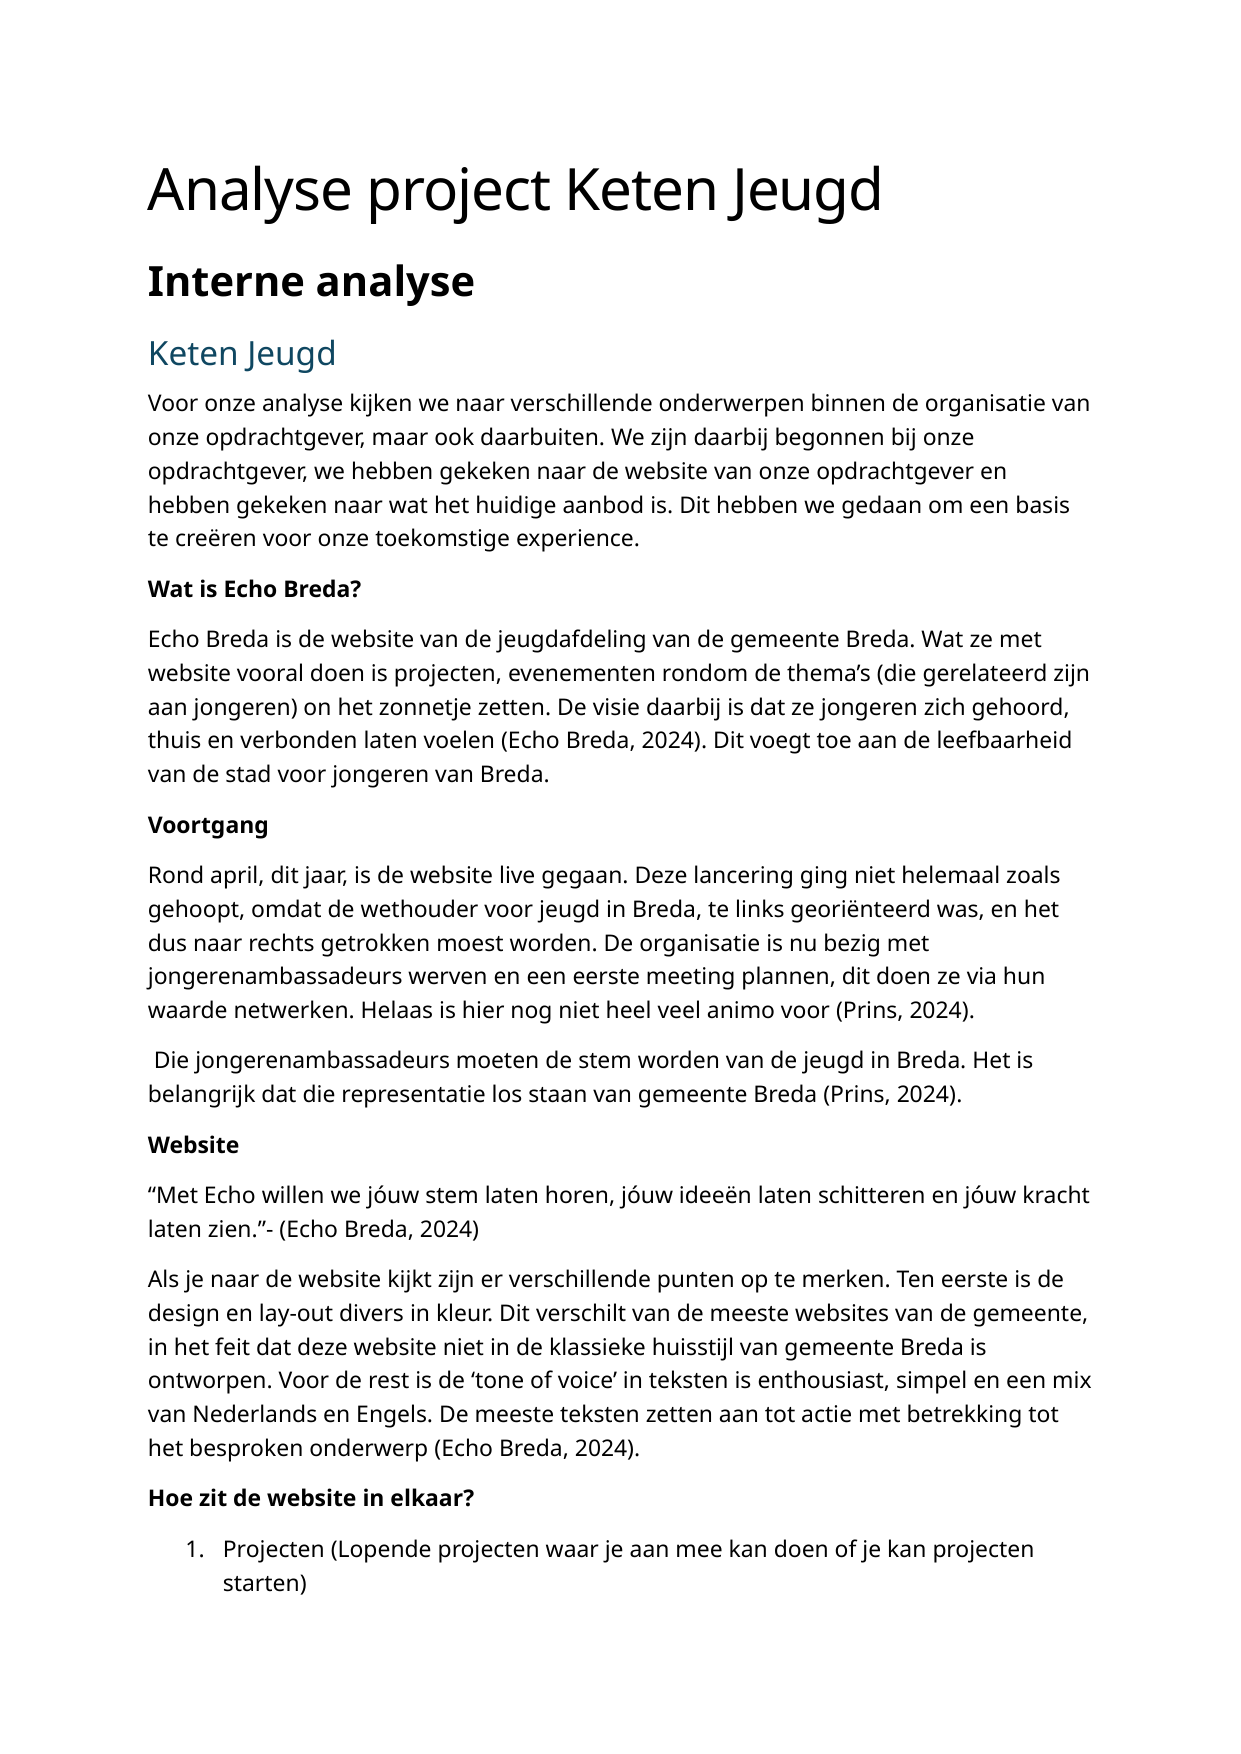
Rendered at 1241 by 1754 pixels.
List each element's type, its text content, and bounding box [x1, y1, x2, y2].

text Rond april, dit jaar, is de website live gegaan. Deze lancering ging niet helemaal zoals gehoopt, omdat de wethouder voor jeugd in Breda, te links georiënteerd was, en het dus naar rechts getrokken moest worden. De organisatie is nu bezig met jongerenambassadeurs werven en een eerste meeting plannen, dit doen ze via hun waarde netwerken. Helaas is hier nog niet heel veel animo voor. [148, 859, 1093, 1025]
subtitle Keten Jeugd [148, 330, 1093, 375]
title Analyse project Keten Jeugd [148, 148, 1093, 227]
subtitle Interne analyse [148, 252, 1093, 309]
text Echo Breda is de website van de jeugdafdeling van de gemeente Breda. Wat ze met website vooral doen is projecten, evenementen rondom de thema’s (die gerelateerd zijn aan jongeren) on het zonnetje zetten. De visie daarbij is dat ze jongeren zich gehoord, thuis en verbonden laten voelen. Dit voegt toe aan de leefbaarheid van de stad voor jongeren van Breda. [148, 623, 1093, 789]
text Wat is Echo Breda? [148, 573, 1093, 604]
text Website [148, 1128, 1093, 1160]
text “Met Echo willen we jóuw stem laten horen, jóuw ideeën laten schitteren en jóuw kracht laten zien.”- [148, 1179, 1093, 1244]
text Als je naar de website kijkt zijn er verschillende punten op te merken. Ten eerste is de design en lay-out divers in kleur. Dit verschilt van de meeste websites van de gemeente, in het feit dat deze website niet in de klassieke huisstijl van gemeente Breda is ontworpen. Voor de rest is de ‘tone of voice’ in teksten is enthousiast, simpel en een mix van Nederlands en Engels. De meeste teksten zetten aan tot actie met betrekking tot het besproken onderwerp. [148, 1263, 1093, 1463]
text Die jongerenambassadeurs moeten de stem worden van de jeugd in Breda. Het is belangrijk dat die representatie los staan van gemeente Breda. [148, 1044, 1093, 1109]
text Voortgang [148, 808, 1093, 840]
text Hoe zit de website in elkaar? [148, 1482, 1093, 1513]
text Voor onze analyse kijken we naar verschillende onderwerpen binnen de organisatie van onze opdrachtgever, maar ook daarbuiten. We zijn daarbij begonnen bij onze opdrachtgever, we hebben gekeken naar de website van onze opdrachtgever en hebben gekeken naar wat het huidige aanbod is. Dit hebben we gedaan om een basis te creëren voor onze toekomstige experience. [148, 387, 1093, 553]
list Projecten (Lopende projecten waar je aan mee kan doen of je kan projecten starten) [185, 1533, 1093, 1598]
